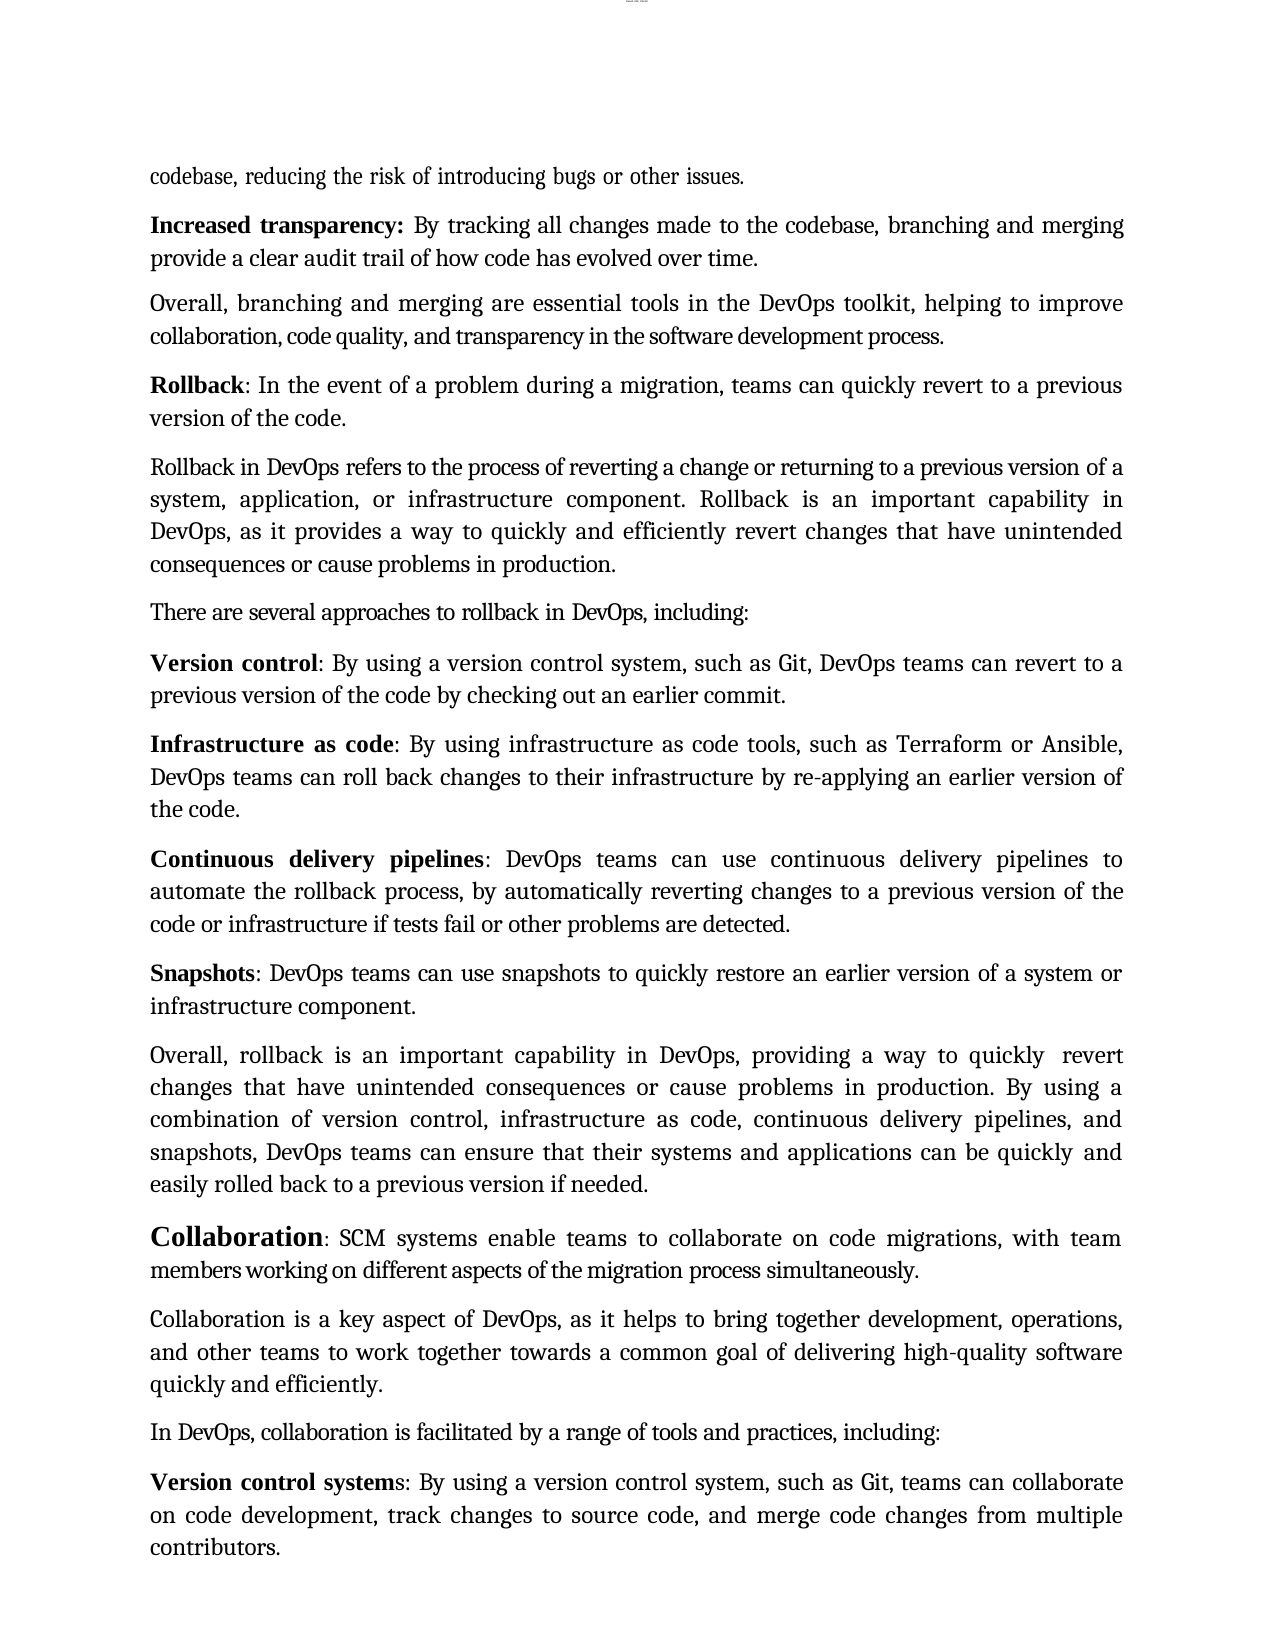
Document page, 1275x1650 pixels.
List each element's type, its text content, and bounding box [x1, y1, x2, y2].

text There are several approaches to rollback in DevOps, including: [150, 598, 1275, 627]
text Rollback: In the event of a problem during a migration, teams can quickly revert to a previous version of the code. [150, 371, 1123, 432]
text Overall, branching and merging are essential tools in the DevOps toolkit, helping to improve collaboration, code quality, and transparency in the software development process. [150, 289, 1123, 350]
text Increased transparency: By tracking all changes made to the codebase, branching and merging provide a clear audit trail of how code has evolved over time. [150, 211, 1124, 273]
text Collaboration: SCM systems enable teams to collaborate on code migrations, with team members working on different aspects of the migration process simultaneously. [150, 1219, 1123, 1284]
text Continuous delivery pipelines: DevOps teams can use continuous delivery pipelines to automate the rollback process, by automatically reverting changes to a previous version of the code or infrastructure if tests fail or other problems are detected. [150, 844, 1124, 938]
text codebase, reducing the risk of introducing bugs or other issues. [150, 162, 1275, 190]
text Version control systems: By using a version control system, such as Git, teams can collaborate on code development, track changes to source code, and merge code changes from multiple contributors. [150, 1467, 1124, 1562]
text Rollback in DevOps refers to the process of reverting a change or returning to a previous version of a system, application, or infrastructure component. Rollback is an important capability in DevOps, as it provides a way to quickly and efficiently revert changes that have unintended consequences or cause problems in production. [150, 452, 1124, 578]
text Overall, rollback is an important capability in DevOps, providing a way to quickly revert changes that have unintended consequences or cause problems in production. By using a combination of version control, infrastructure as code, continuous delivery pipelines, and snapshots, DevOps teams can ensure that their systems and applications can be quickly and easily rolled back to a previous version if needed. [150, 1041, 1123, 1199]
text In DevOps, collaboration is facilitated by a range of tools and practices, including: [150, 1418, 1275, 1447]
text Collaboration is a key aspect of DevOps, as it helps to bring together development, operations, and other teams to work together towards a common goal of delivering high-quality software quickly and efficiently. [150, 1305, 1123, 1398]
text Infrastructure as code: By using infrastructure as code tools, such as Terraform or Ansible, DevOps teams can roll back changes to their infrastructure by re-applying an earlier version of the code. [150, 729, 1124, 824]
text Version control: By using a version control system, such as Git, DevOps teams can revert to a previous version of the code by checking out an earlier commit. [150, 648, 1123, 710]
text Snapshots: DevOps teams can use snapshots to quickly restore an earlier version of a system or infrastructure component. [150, 958, 1123, 1020]
